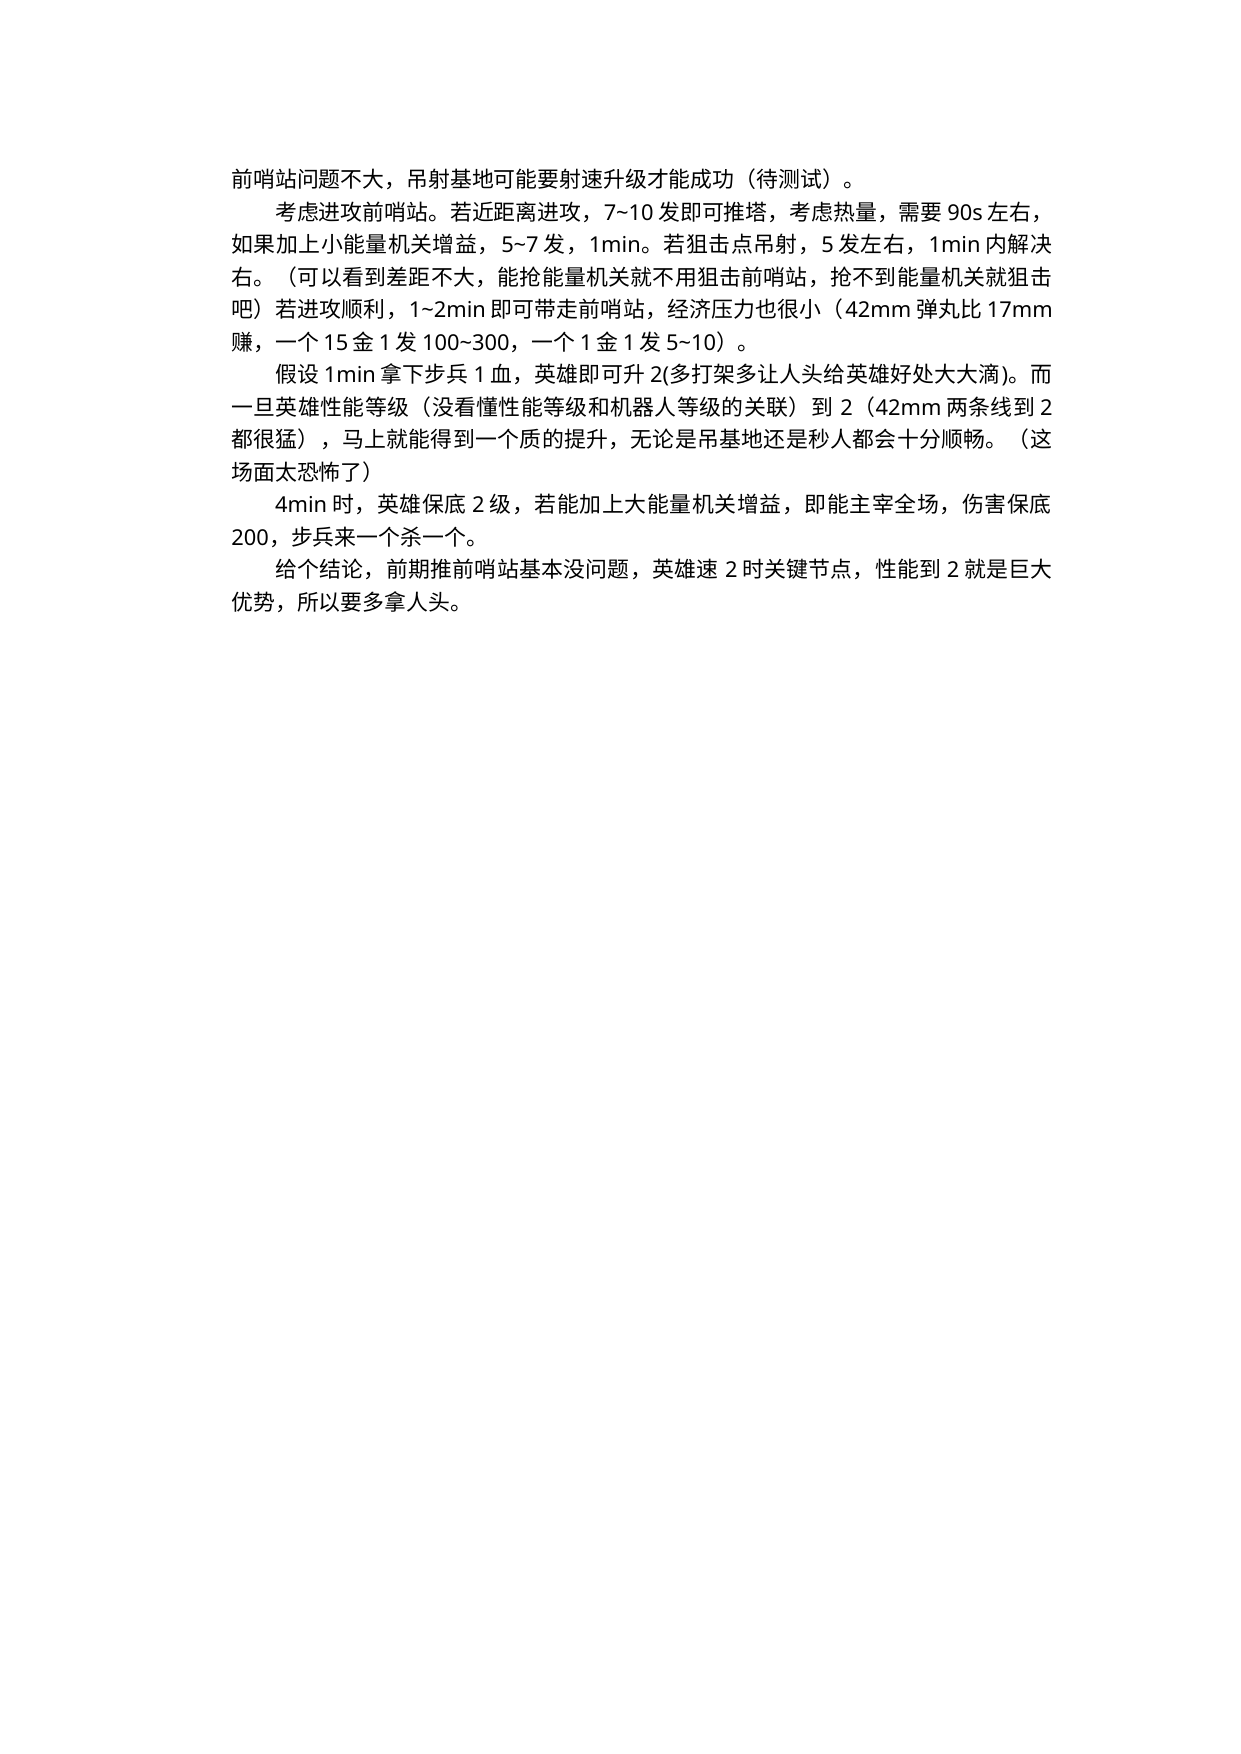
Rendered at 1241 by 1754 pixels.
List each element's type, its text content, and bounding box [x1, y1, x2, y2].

list 4min时，英雄保底2级，若能加上大能量机关增益，即能主宰全场，伤害保底200，步兵来一个杀一个。 [231, 487, 1053, 552]
list 给个结论，前期推前哨站基本没问题，英雄速2时关键节点，性能到2就是巨大优势，所以要多拿人头。 [231, 552, 1053, 617]
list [231, 162, 1053, 194]
list 假设1min拿下步兵1血，英雄即可升2(多打架多让人头给英雄好处大大滴)。而一旦英雄性能等级（没看懂性能等级和机器人等级的关联）到2（42mm两条线到2都很猛），马上就能得到一个质的提升，无论是吊基地还是秒人都会十分顺畅。（这场面太恐怖了） [231, 357, 1053, 487]
list 考虑进攻前哨站。若近距离进攻，7~10发即可推塔，考虑热量，需要90s左右，如果加上小能量机关增益，5~7发，1min。若狙击点吊射，5发左右，1min内解决右。（可以看到差距不大，能抢能量机关就不用狙击前哨站，抢不到能量机关就狙击吧）若进攻顺利，1~2min即可带走前哨站，经济压力也很小（42mm弹丸比17mm赚，一个15金1发100~300，一个1金1发5~10）。 [231, 194, 1053, 357]
